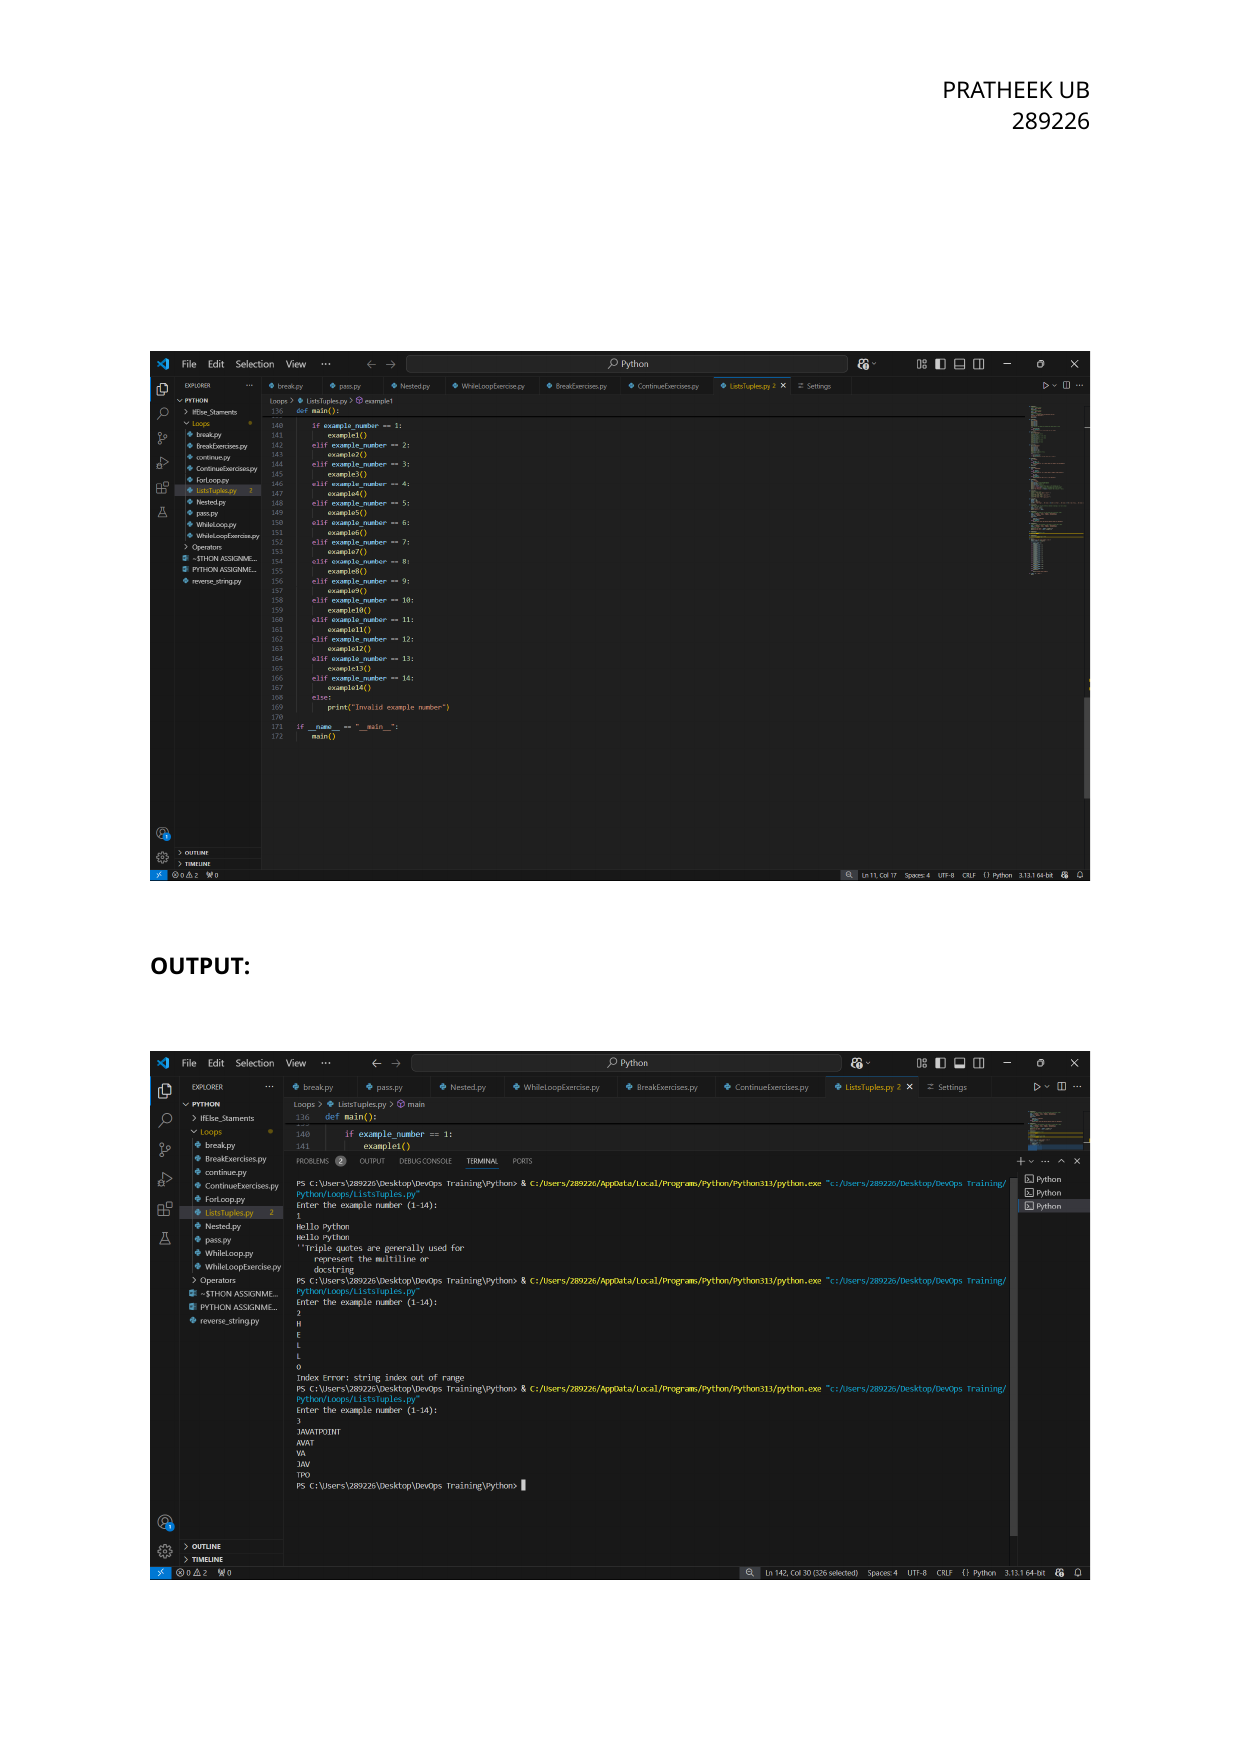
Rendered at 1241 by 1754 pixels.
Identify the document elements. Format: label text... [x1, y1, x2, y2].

text OUTPUT: [150, 950, 1090, 981]
picture [150, 1051, 1091, 1580]
picture [150, 351, 1091, 881]
